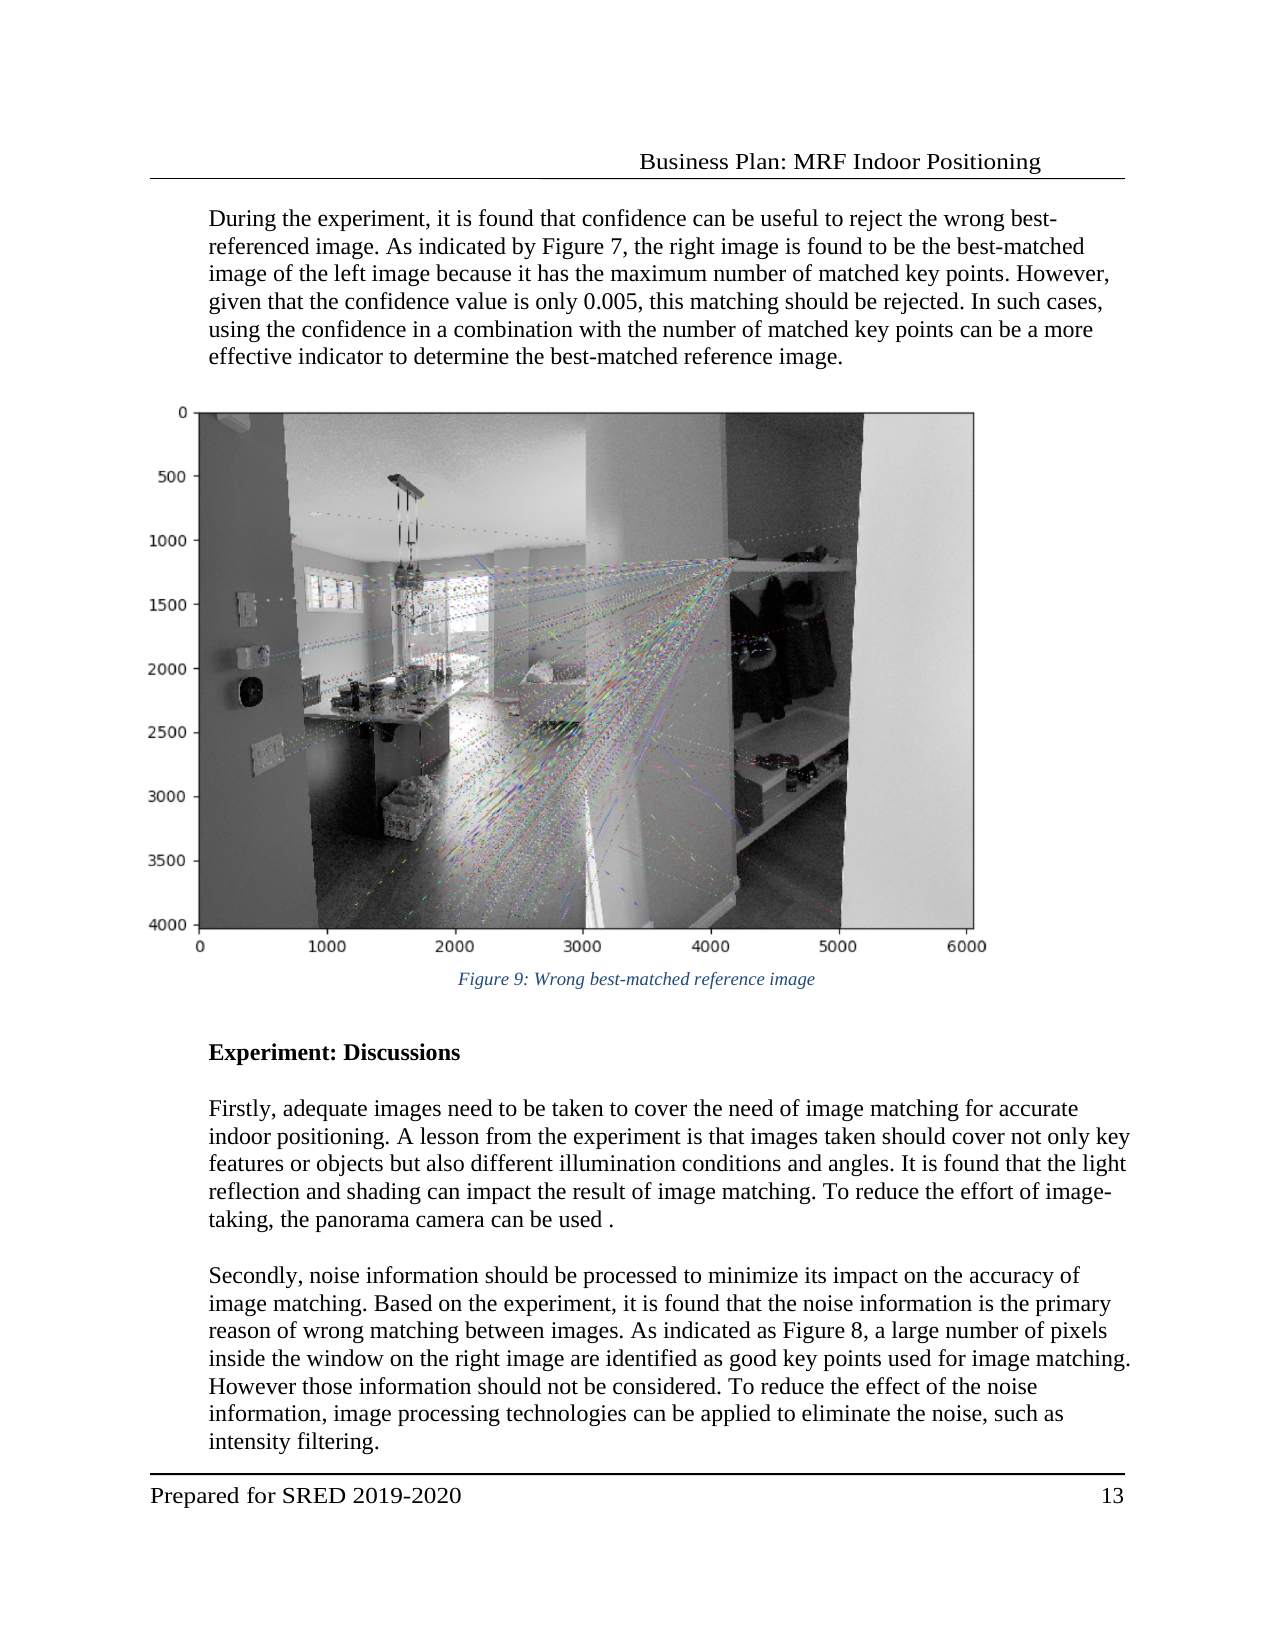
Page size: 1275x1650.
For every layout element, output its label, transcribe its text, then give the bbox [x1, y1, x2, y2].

text During the experiment, it is found that confidence can be useful to reject the wrong best-referenced image. As indicated by Figure 7, the right image is found to be the best-matched image of the left image because it has the maximum number of matched key points. However, given that the confidence value is only 0.005, this matching should be rejected. In such cases, using the confidence in a combination with the number of matched key points can be a more effective indicator to determine the best-matched reference image. [208, 204, 1142, 370]
text Firstly, adequate images need to be taken to cover the need of image matching for accurate indoor positioning. A lesson from the experiment is that images taken should cover not only key features or objects but also different illumination conditions and angles. It is found that the light reflection and shading can impact the result of image matching. To reduce the effort of image-taking, the panorama camera can be used . [208, 1094, 1142, 1232]
text Experiment: Discussions [208, 1038, 1142, 1065]
text Secondly, noise information should be processed to minimize its impact on the accuracy of image matching. Based on the experiment, it is found that the noise information is the primary reason of wrong matching between images. As indicated as Figure 8, a large number of pixels inside the window on the right image are identified as good key points used for image matching. However those information should not be considered. To reduce the effect of the noise information, image processing technologies can be applied to eliminate the noise, such as intensity filtering. [208, 1261, 1142, 1454]
picture [133, 396, 998, 969]
